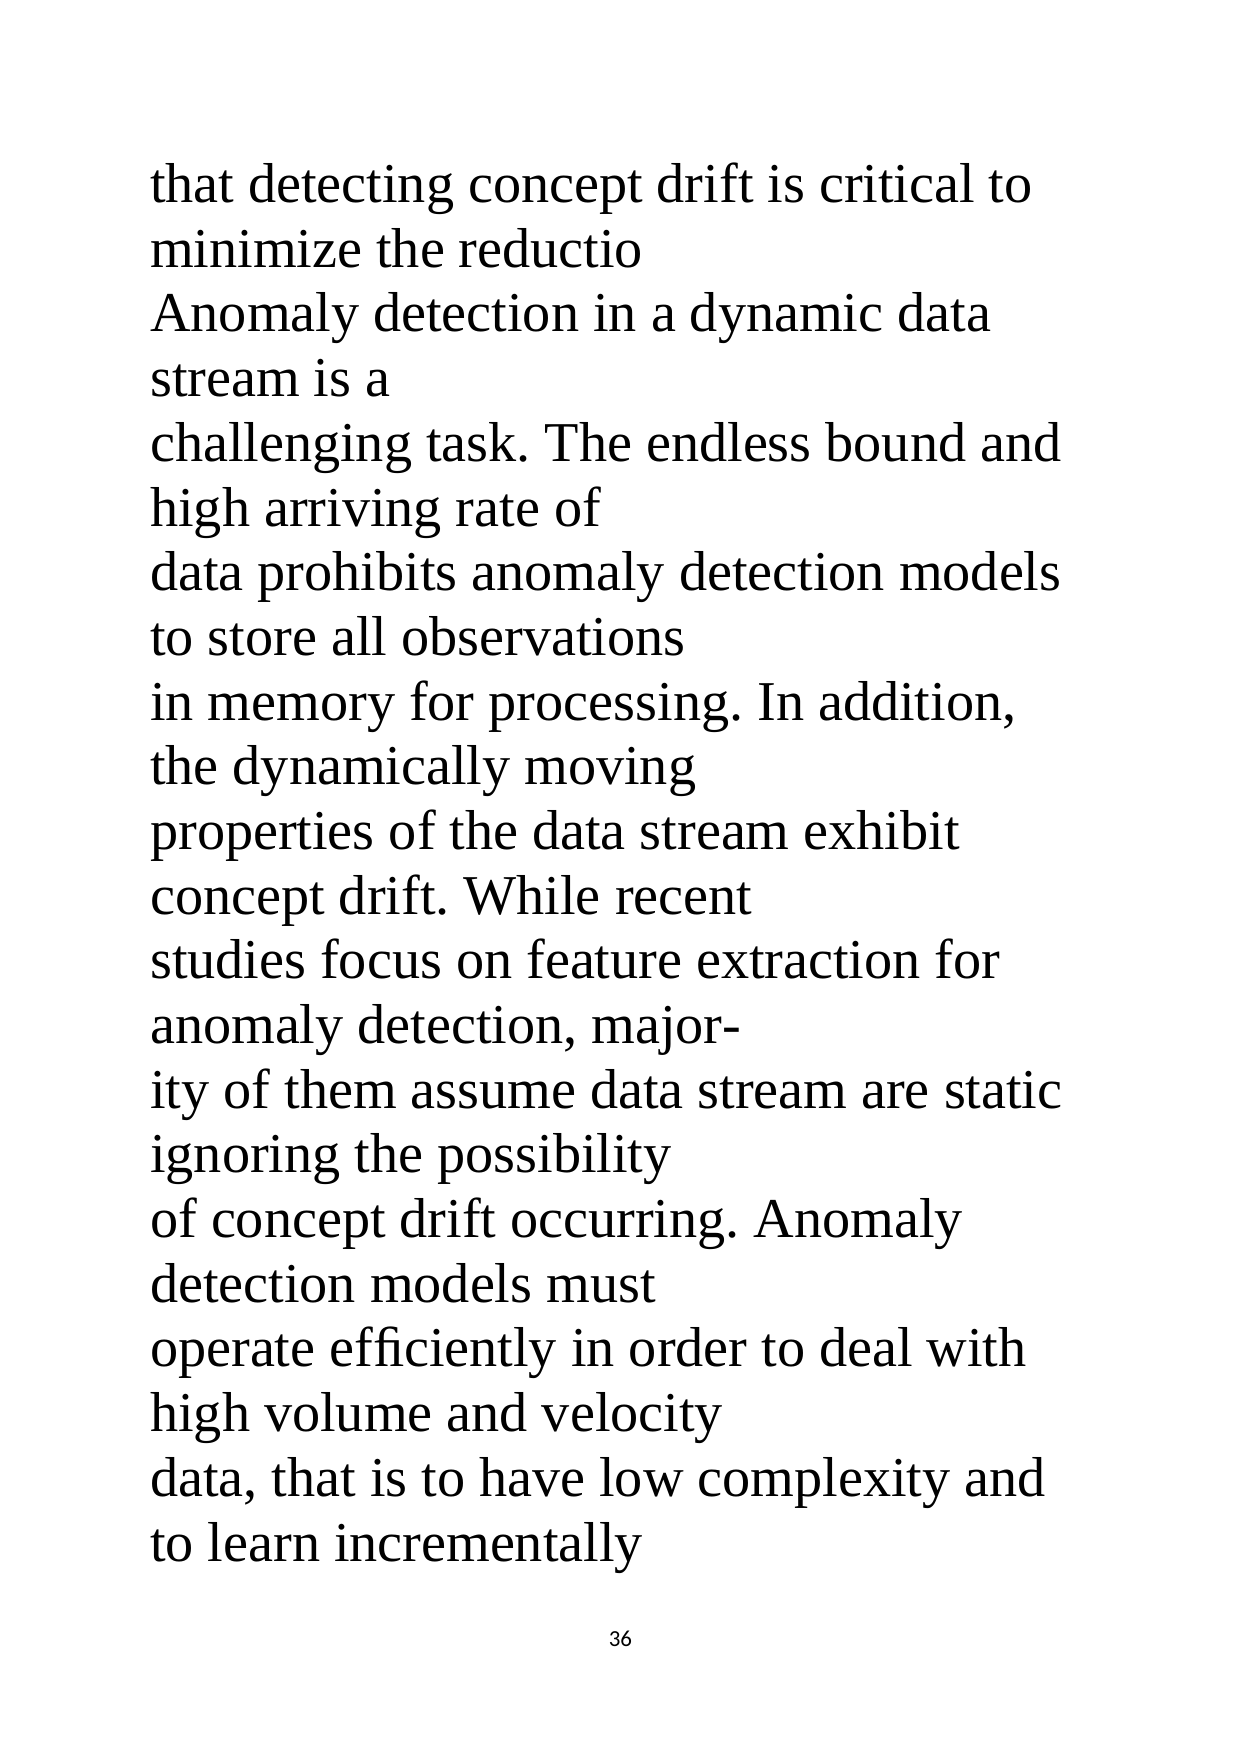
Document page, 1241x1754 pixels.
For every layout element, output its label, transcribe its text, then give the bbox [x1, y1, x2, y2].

text challenging task. The endless bound and high arriving rate of [150, 409, 1090, 538]
text in memory for processing. In addition, the dynamically moving [150, 667, 1090, 797]
text that detecting concept drift is critical to minimize the reductio [150, 150, 1090, 279]
text properties of the data stream exhibit concept drift. While recent [150, 797, 1090, 926]
text studies focus on feature extraction for anomaly detection, major- [150, 926, 1090, 1056]
text ity of them assume data stream are static ignoring the possibility [150, 1056, 1090, 1185]
text operate efﬁciently in order to deal with high volume and velocity [150, 1314, 1090, 1444]
text Anomaly detection in a dynamic data stream is a [150, 279, 1090, 409]
text data prohibits anomaly detection models to store all observations [150, 538, 1090, 667]
text of concept drift occurring. Anomaly detection models must [150, 1185, 1090, 1314]
text data, that is to have low complexity and to learn incrementally [150, 1444, 1090, 1573]
